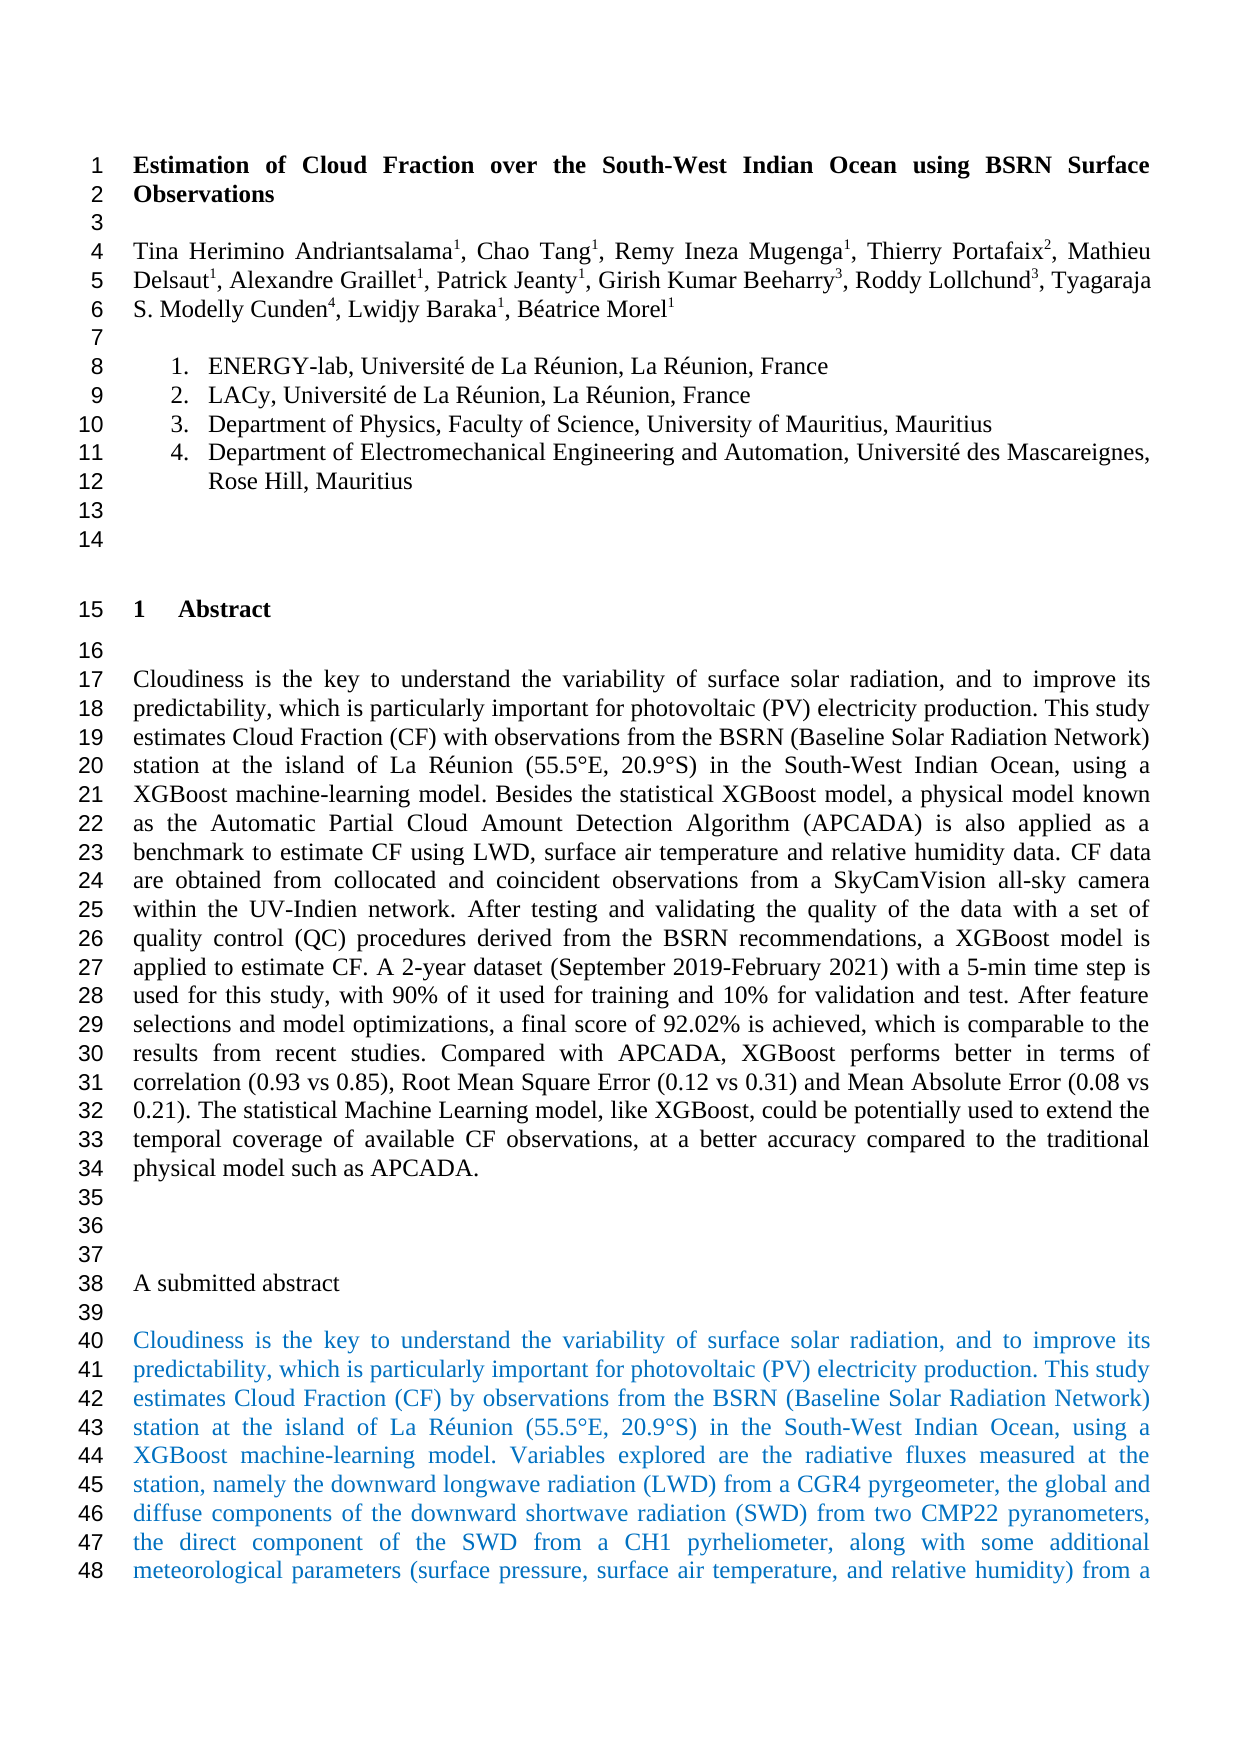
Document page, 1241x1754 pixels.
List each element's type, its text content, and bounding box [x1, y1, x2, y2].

subtitle Abstract [133, 594, 1151, 623]
list ENERGY-lab, Université de La Réunion, La Réunion, France [170, 351, 1151, 380]
text A submitted abstract [133, 1268, 1151, 1297]
list Department of Physics, Faculty of Science, University of Mauritius, Mauritius [170, 409, 1151, 437]
text Estimation of Cloud Fraction over the South-West Indian Ocean using BSRN Surface Observations [133, 150, 1151, 207]
text Tina Herimino Andriantsalama1, Chao Tang1, Remy Ineza Mugenga1, Thierry Portafaix2, Mathieu Delsaut1, Alexandre Graillet1, Patrick Jeanty1, Girish Kumar Beeharry3, Roddy Lollchund3, Tyagaraja S. Modelly Cunden4, Lwidjy Baraka1, Béatrice Morel1 [133, 236, 1151, 322]
text Cloudiness is the key to understand the variability of surface solar radiation, and to improve its predictability, which is particularly important for photovoltaic (PV) electricity production. This study estimates Cloud Fraction (CF) with observations from the BSRN (Baseline Solar Radiation Network) station at the island of La Réunion (55.5°E, 20.9°S) in the South-West Indian Ocean, using a XGBoost machine-learning model. Besides the statistical XGBoost model, a physical model known as the Automatic Partial Cloud Amount Detection Algorithm (APCADA) is also applied as a benchmark to estimate CF using LWD, surface air temperature and relative humidity data. CF data are obtained from collocated and coincident observations from a SkyCamVision all-sky camera within the UV-Indien network. After testing and validating the quality of the data with a set of quality control (QC) procedures derived from the BSRN recommendations, a XGBoost model is applied to estimate CF. A 2-year dataset (September 2019-February 2021) with a 5-min time step is used for this study, with 90% of it used for training and 10% for validation and test. After feature selections and model optimizations, a final score of 92.02% is achieved, which is comparable to the results from recent studies. Compared with APCADA, XGBoost performs better in terms of correlation (0.93 vs 0.85), Root Mean Square Error (0.12 vs 0.31) and Mean Absolute Error (0.08 vs 0.21). The statistical Machine Learning model, like XGBoost, could be potentially used to extend the temporal coverage of available CF observations, at a better accuracy compared to the traditional physical model such as APCADA. [133, 894, 1151, 1182]
list Department of Electromechanical Engineering and Automation, Université des Mascareignes, Rose Hill, Mauritius [170, 437, 1151, 495]
list LACy, Université de La Réunion, La Réunion, France [170, 380, 1151, 409]
text Cloudiness is the key to understand the variability of surface solar radiation, and to improve its predictability, which is particularly important for photovoltaic (PV) electricity production. This study estimates Cloud Fraction (CF) with observations from the BSRN (Baseline Solar Radiation Network) station at the island of La Réunion (55.5°E, 20.9°S) in the South-West Indian Ocean, using a XGBoost machine-learning model. Besides the statistical XGBoost model, a physical model known as the Automatic Partial Cloud Amount Detection Algorithm (APCADA) is also applied as a benchmark to estimate CF using LWD, surface air temperature and relative humidity data. CF data are obtained from collocated and coincident observations from a SkyCamVision all-sky camera within the UV-Indien network. After testing and validating the quality of the data with a set of quality control (QC) procedures derived from the BSRN recommendations, a XGBoost model is applied to estimate CF. A 2-year dataset (September 2019-February 2021) with a 5-min time step is used for this study, with 90% of it used for training and 10% for validation and test. After feature selections and model optimizations, a final score of 92.02% is achieved, which is comparable to the results from recent studies. Compared with APCADA, XGBoost performs better in terms of correlation (0.93 vs 0.85), Root Mean Square Error (0.12 vs 0.31) and Mean Absolute Error (0.08 vs 0.21). The statistical Machine Learning model, like XGBoost, could be potentially used to extend the temporal coverage of available CF observations, at a better accuracy compared to the traditional physical model such as APCADA. [133, 664, 1151, 865]
